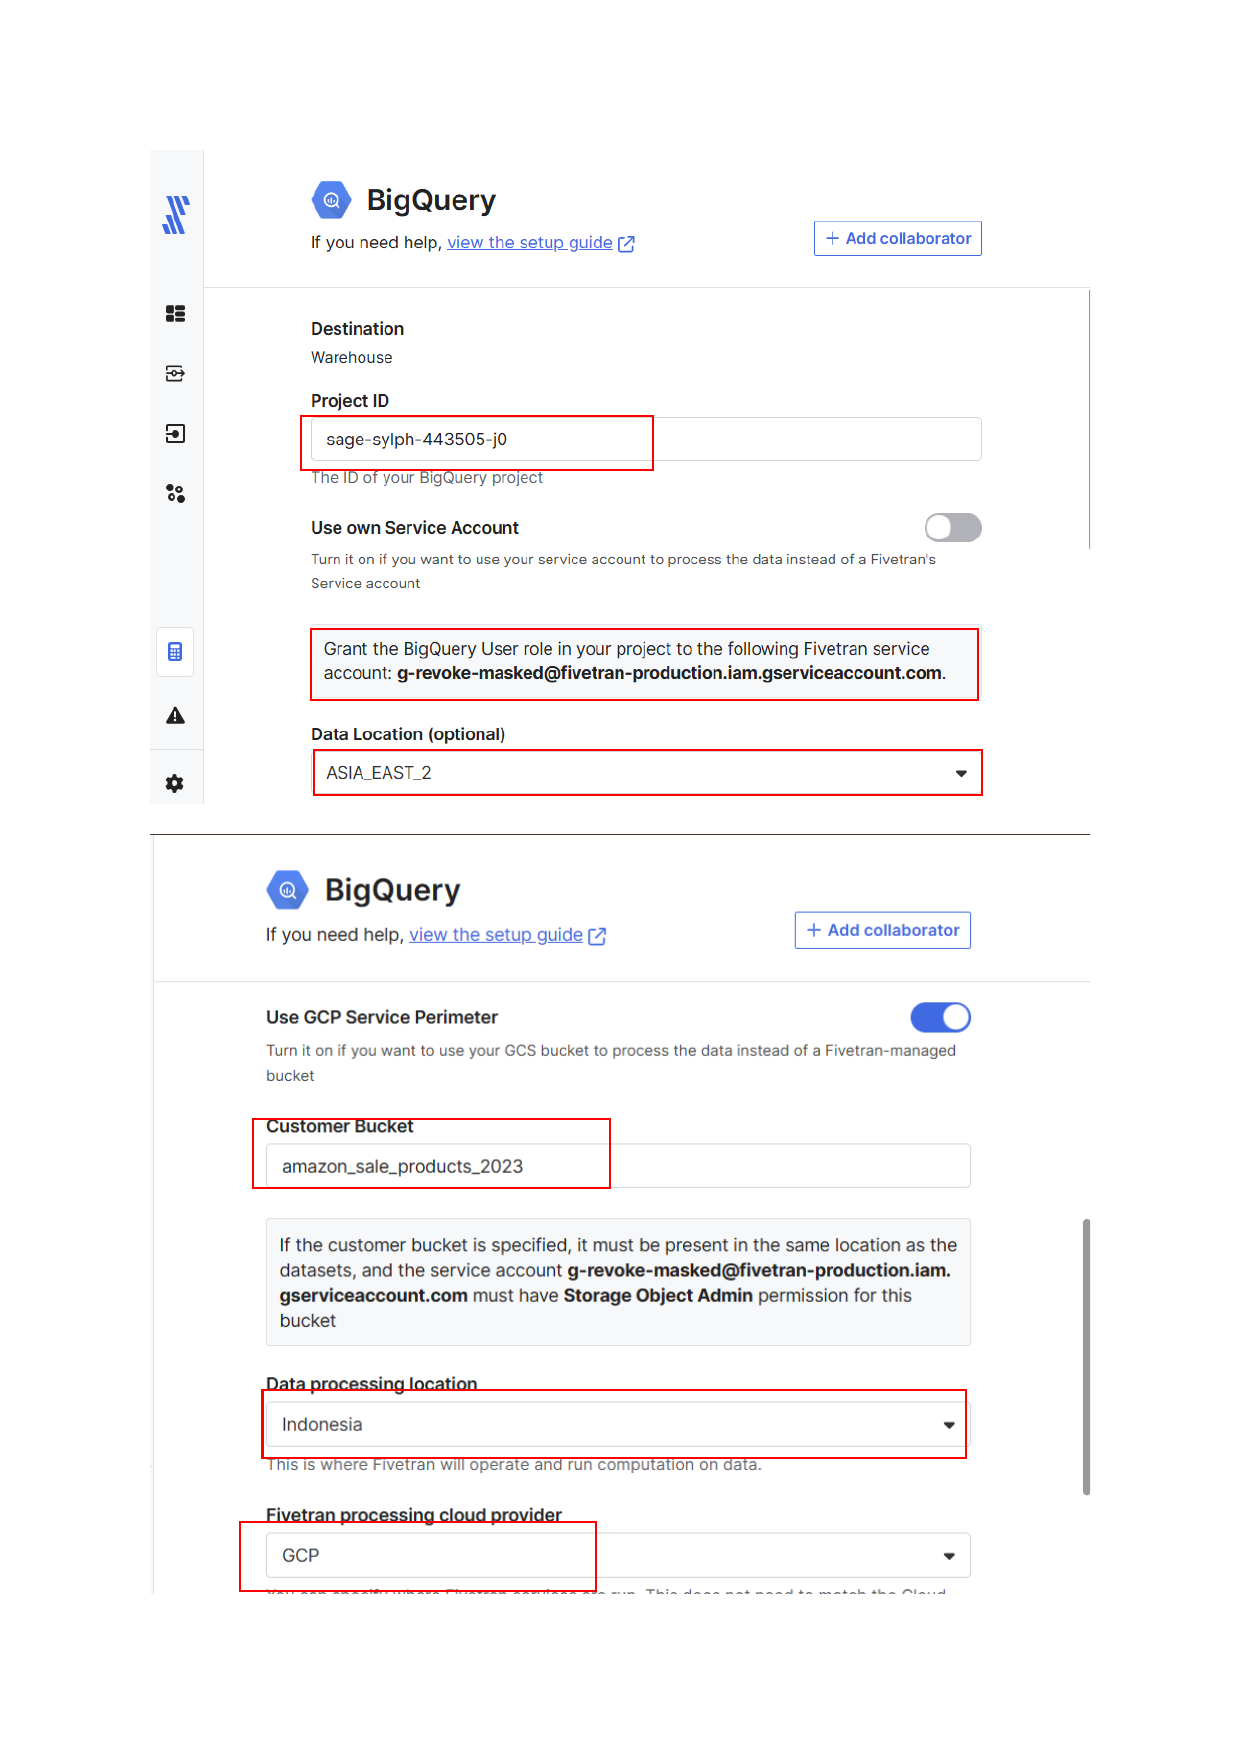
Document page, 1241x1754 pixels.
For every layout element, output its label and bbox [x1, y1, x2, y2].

picture [150, 834, 1091, 1594]
picture [150, 150, 1091, 804]
